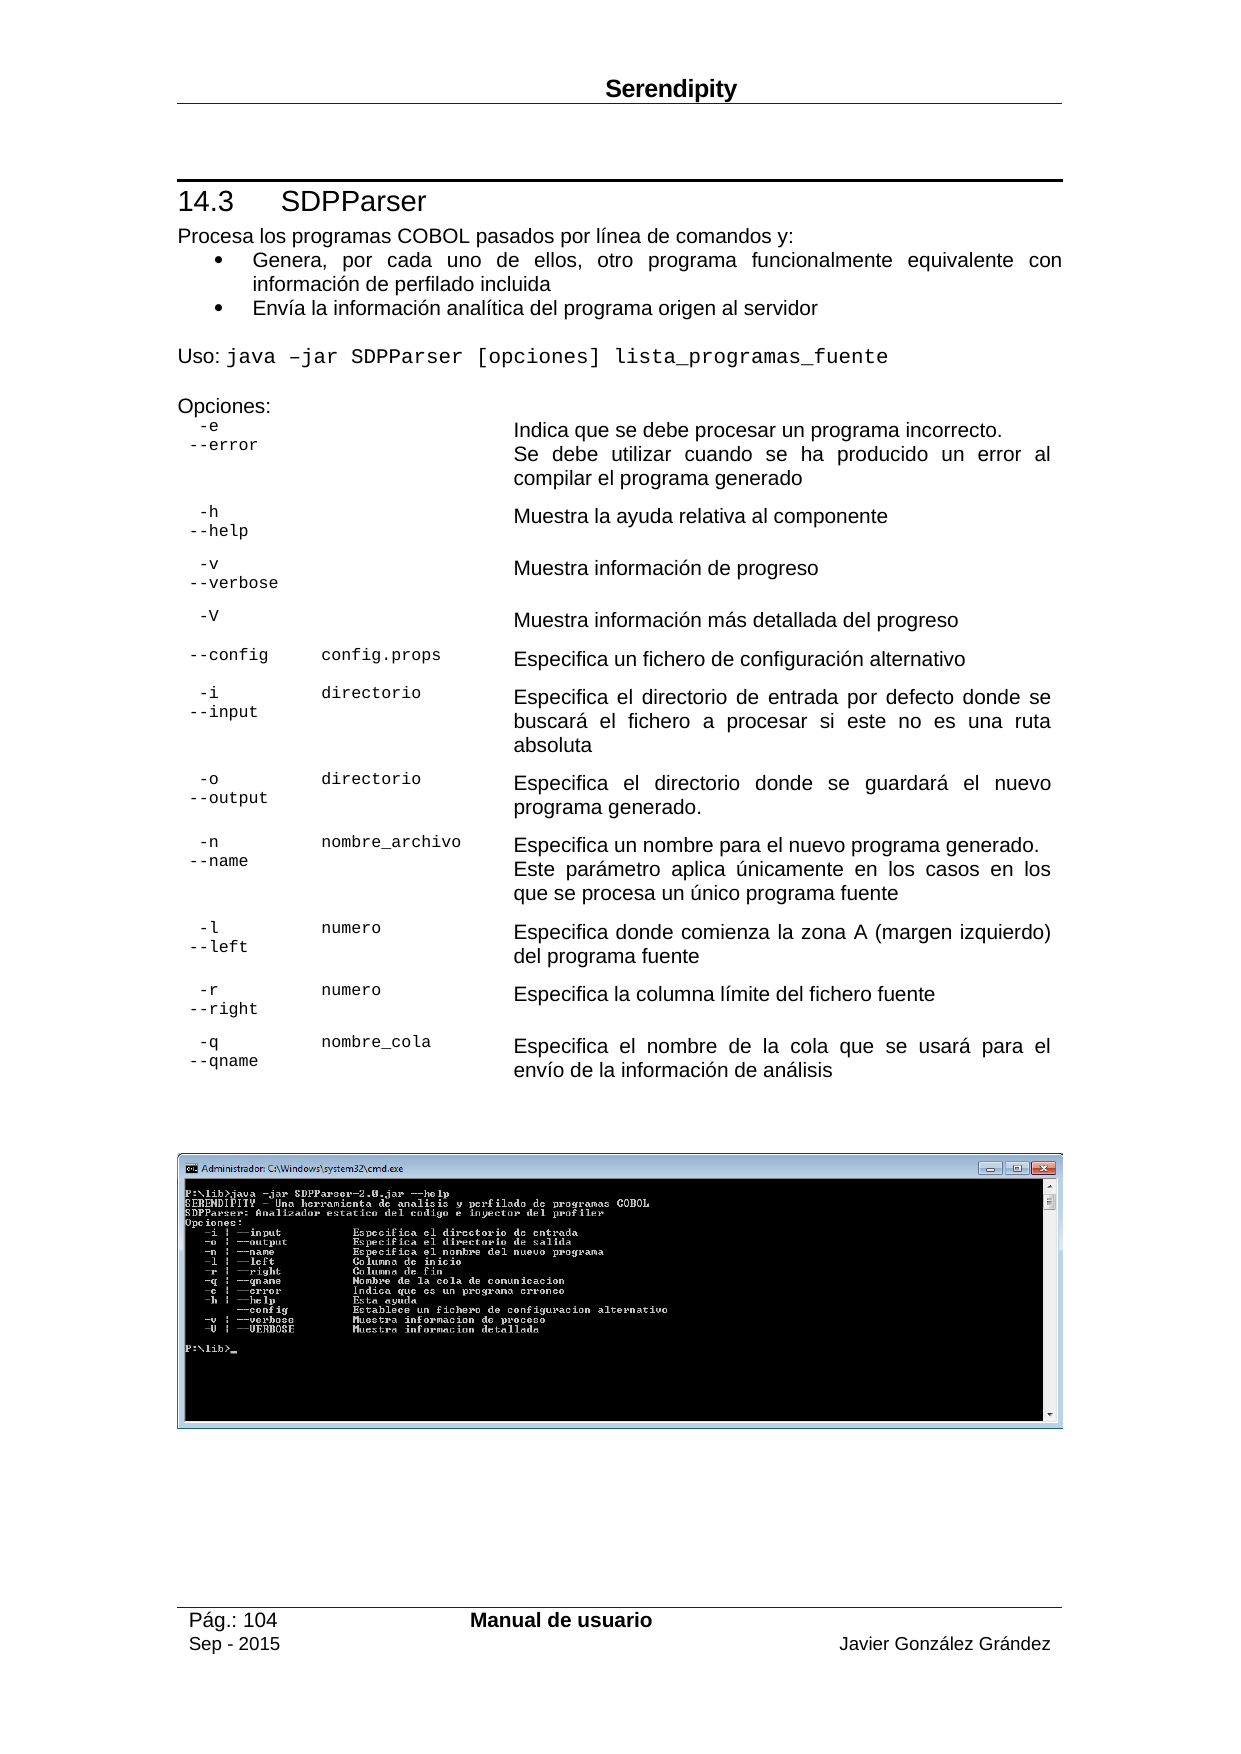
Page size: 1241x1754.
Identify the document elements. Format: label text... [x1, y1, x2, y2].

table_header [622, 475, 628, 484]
subtitle SDPParser [177, 182, 1063, 218]
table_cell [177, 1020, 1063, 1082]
picture [177, 1153, 1063, 1429]
text Uso: java –jar SDPParser [opciones] lista_programas_fuente [177, 344, 1063, 370]
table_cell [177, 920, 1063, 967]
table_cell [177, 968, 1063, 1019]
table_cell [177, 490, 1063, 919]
list Genera, por cada uno de ellos, otro programa funcionalmente equivalente con información de perfilado incluida [215, 248, 1063, 296]
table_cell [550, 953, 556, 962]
text Opciones: [177, 394, 1063, 418]
text Procesa los programas COBOL pasados por línea de comandos y: [177, 224, 1063, 248]
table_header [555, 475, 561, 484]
list Envía la información analítica del programa origen al servidor [215, 296, 1063, 320]
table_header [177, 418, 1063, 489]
